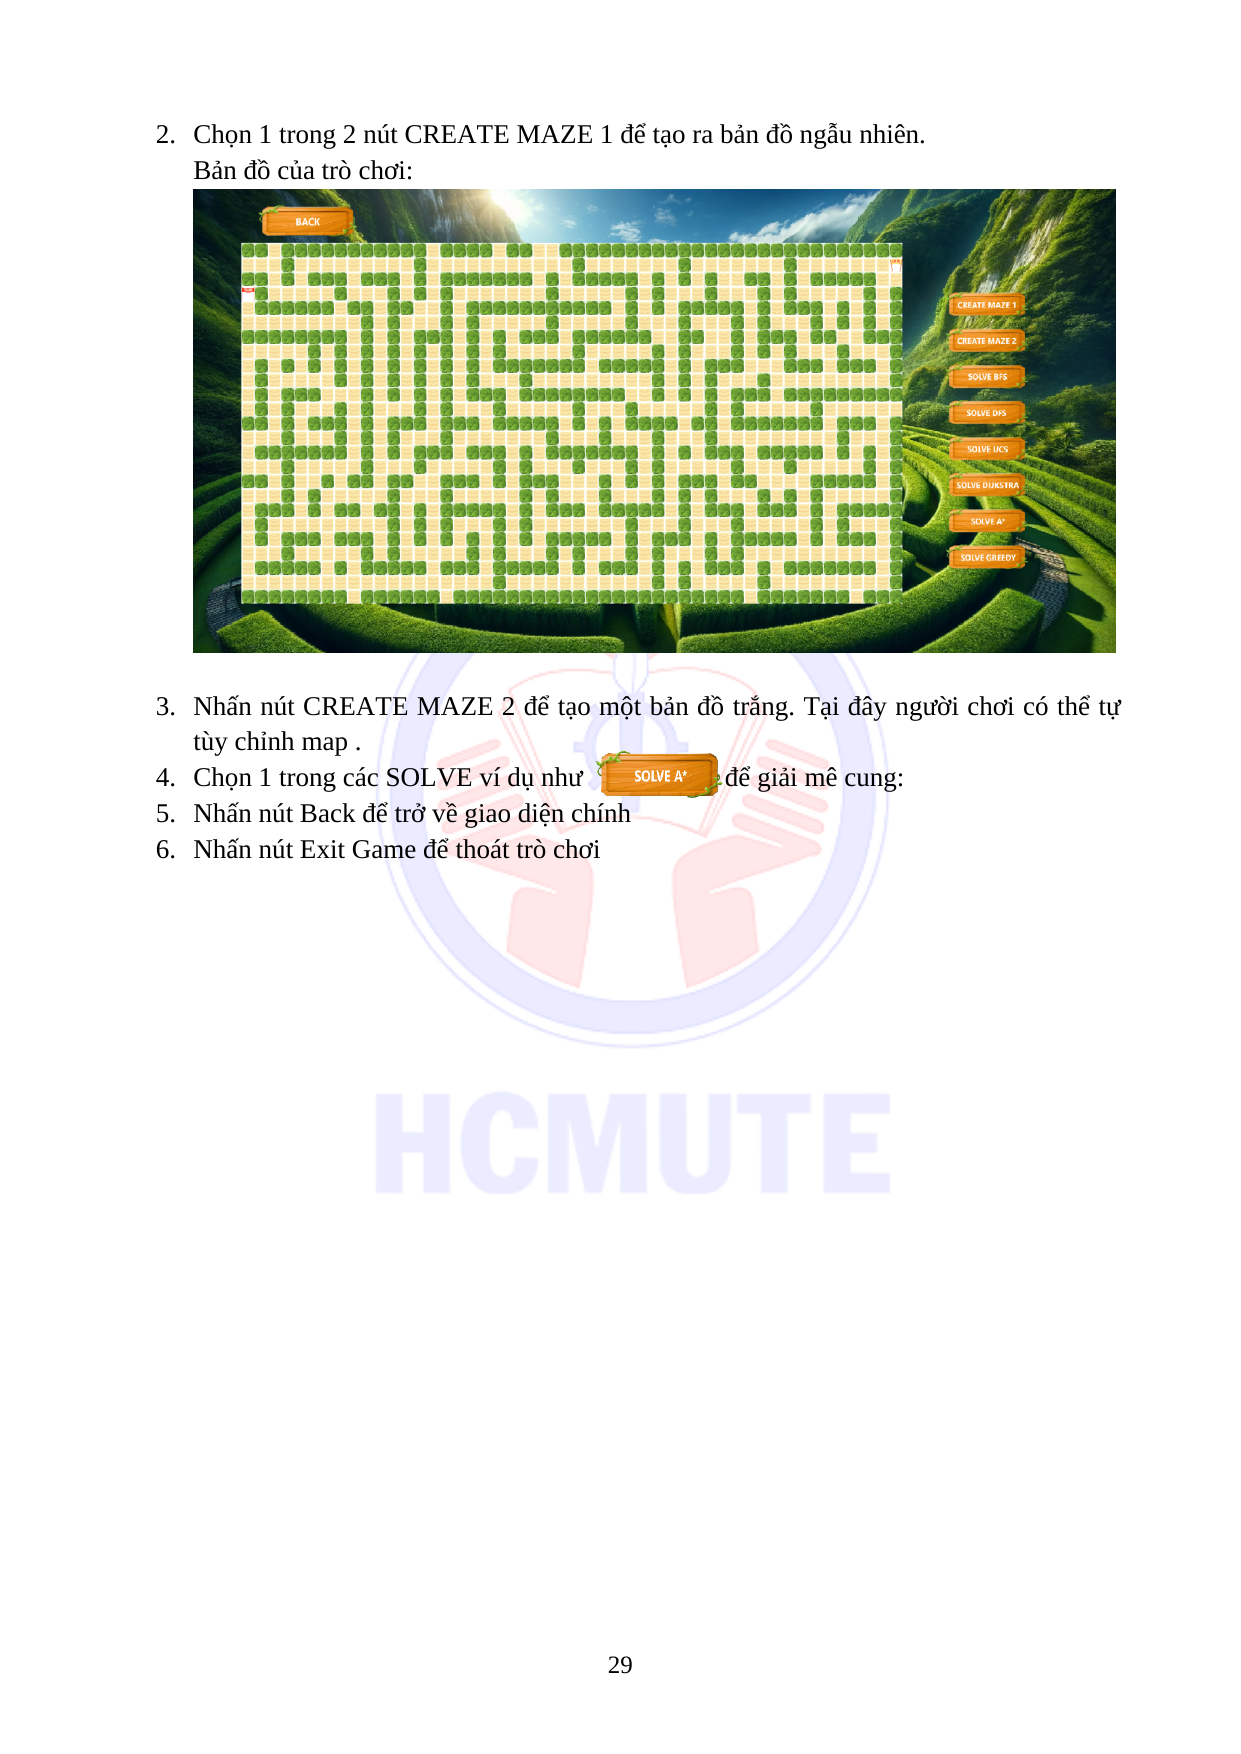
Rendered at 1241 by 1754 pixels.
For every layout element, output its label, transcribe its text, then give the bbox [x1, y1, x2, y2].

picture [595, 748, 723, 802]
list Nhấn nút CREATE MAZE 2 để tạo một bản đồ trắng. Tại đây người chơi có thể tự tùy chỉnh map . [156, 690, 1122, 757]
list Chọn 1 trong các SOLVE ví dụ như để giải mê cung: [156, 761, 595, 792]
list Bản đồ của trò chơi: [193, 154, 1122, 185]
list Nhấn nút Back để trở về giao diện chính [156, 797, 1122, 828]
picture [193, 189, 1116, 653]
list Nhấn nút Exit Game để thoát trò chơi [156, 833, 1122, 864]
list Chọn 1 trong các SOLVE ví dụ như để giải mê cung: [723, 761, 1122, 792]
list Chọn 1 trong 2 nút CREATE MAZE 1 để tạo ra bản đồ ngẫu nhiên. [156, 118, 1122, 149]
